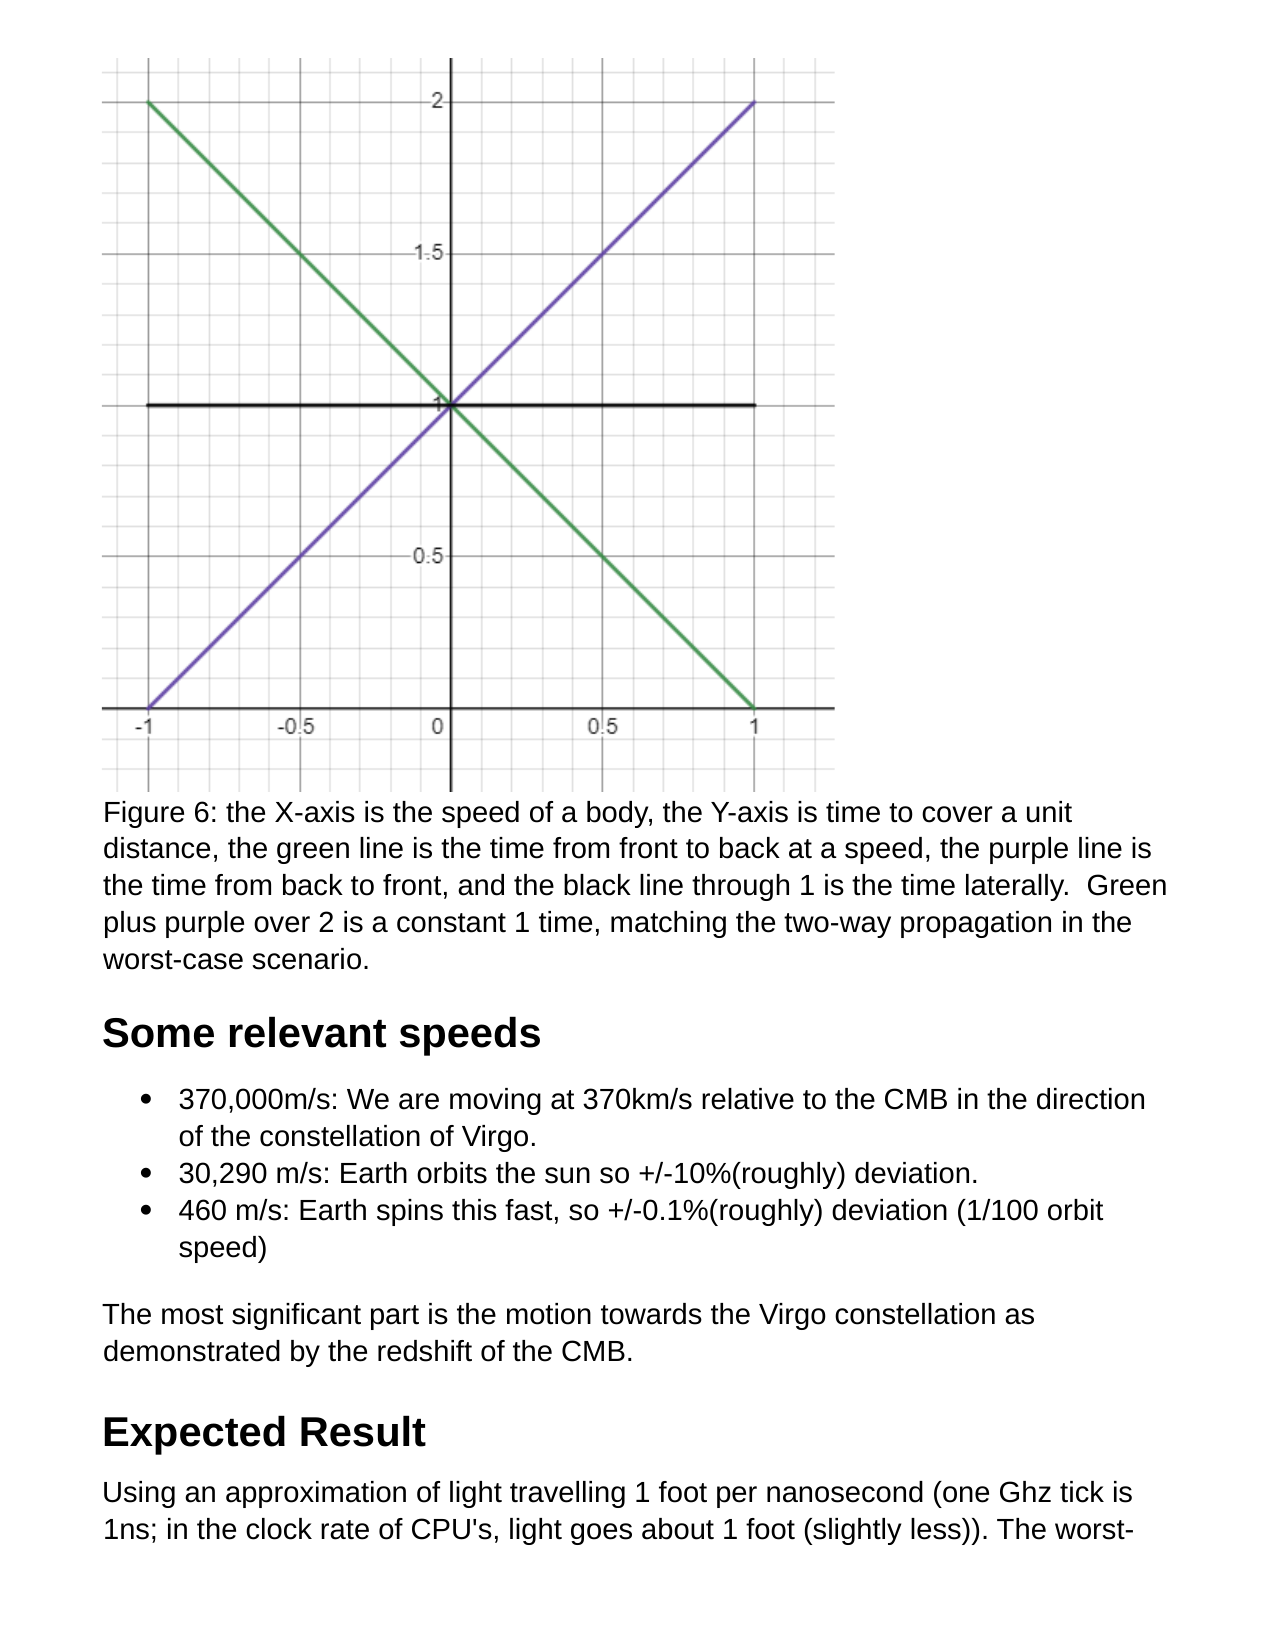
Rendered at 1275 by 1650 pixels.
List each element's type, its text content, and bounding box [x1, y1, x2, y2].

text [102, 1475, 1172, 1546]
list 30,290 m/s: Earth orbits the sun so +/-10%(roughly) deviation. [141, 1156, 1172, 1189]
list 460 m/s: Earth spins this fast, so +/-0.1%(roughly) deviation (1/100 orbit speed) [141, 1193, 1172, 1263]
list 370,000m/s: We are moving at 370km/s relative to the CMB in the direction of the constellation of Virgo. [141, 1082, 1172, 1152]
subtitle Expected Result [102, 1407, 1172, 1455]
text The most significant part is the motion towards the Virgo constellation as demonstrated by the redshift of the CMB. [102, 1297, 1172, 1368]
picture [101, 58, 835, 792]
subtitle Some relevant speeds [102, 1008, 1172, 1056]
